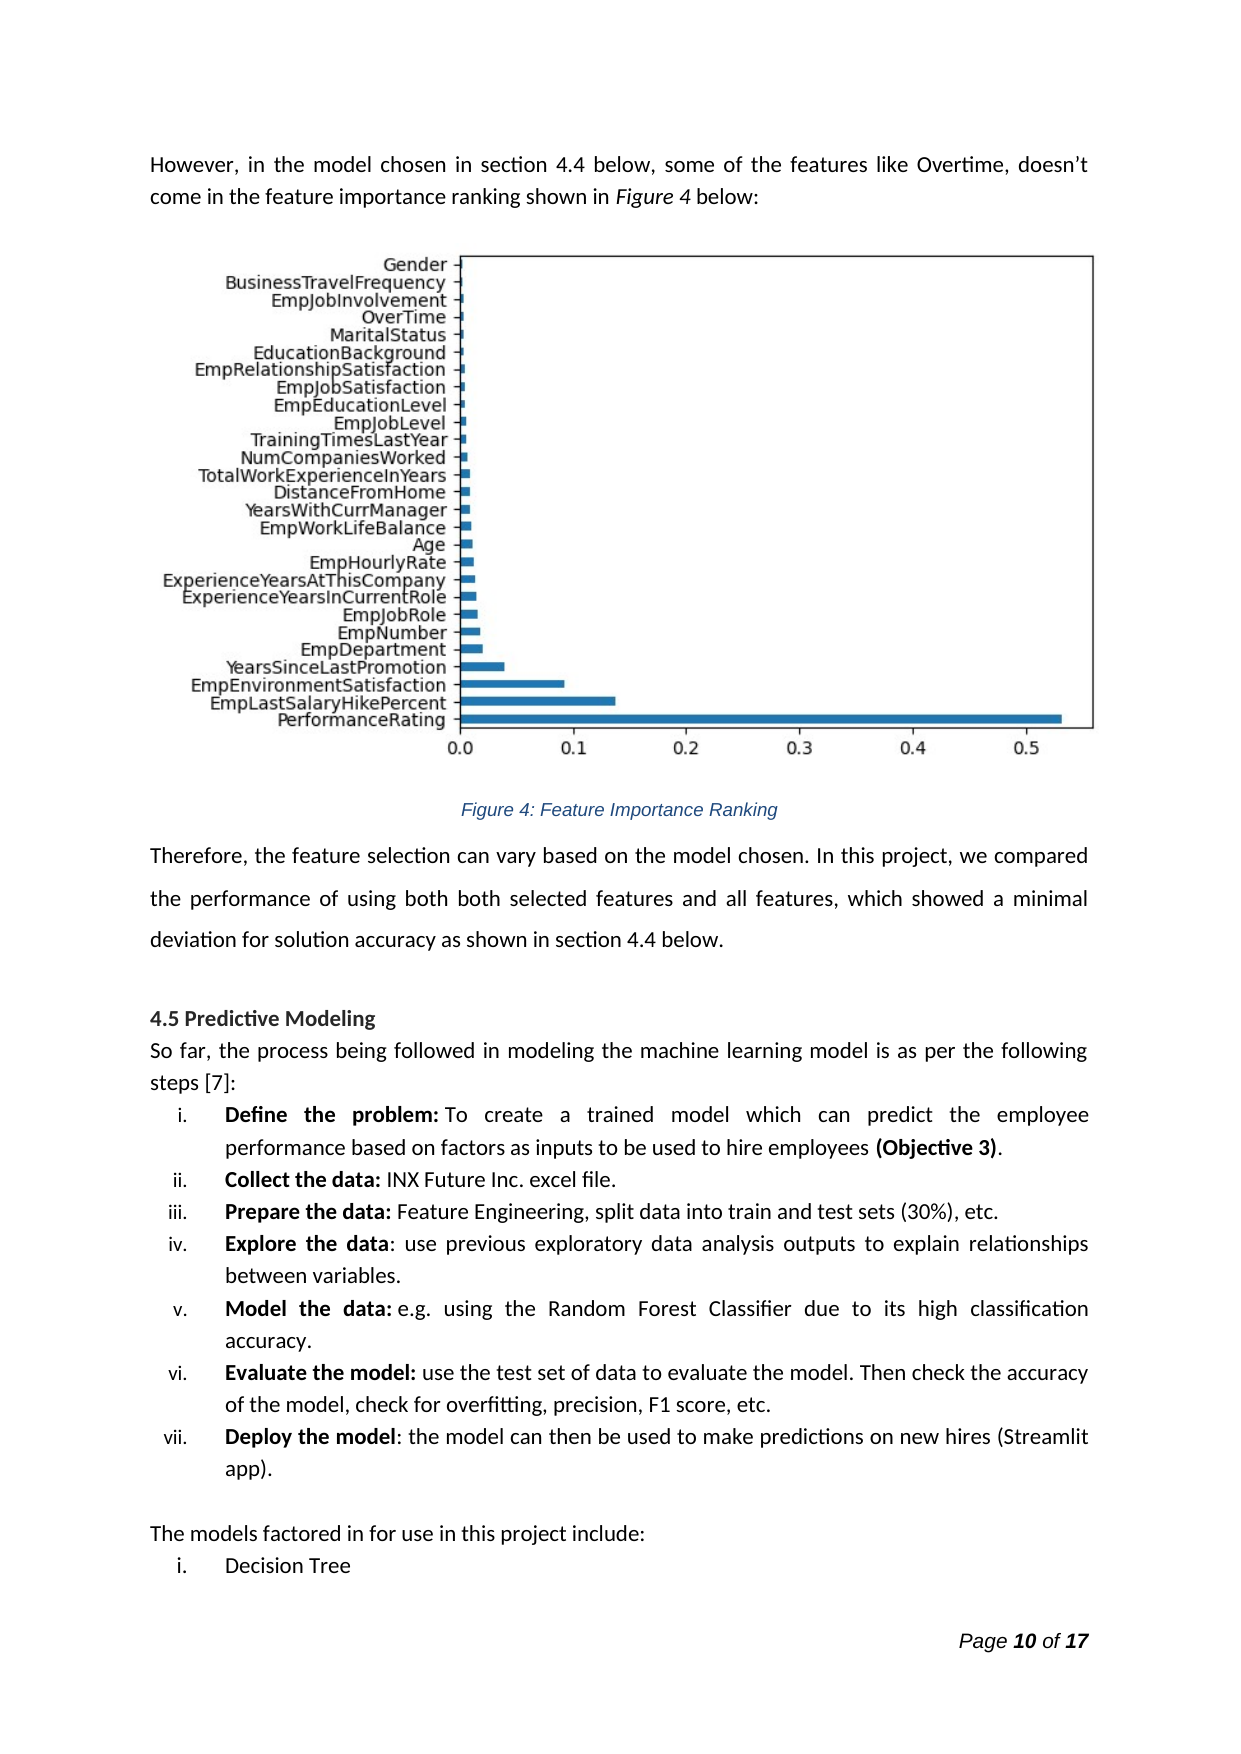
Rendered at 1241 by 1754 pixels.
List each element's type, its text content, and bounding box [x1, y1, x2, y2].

text The models factored in for use in this project include: [150, 1519, 1090, 1547]
picture [150, 243, 1104, 771]
list Deploy the model: the model can then be used to make predictions on new hires (Streamlit app). [187, 1422, 1090, 1483]
list Model the data: e.g. using the Random Forest Classifier due to its high classification accuracy. [187, 1294, 1090, 1354]
list Prepare the data: Feature Engineering, split data into train and test sets (30%), etc. [187, 1197, 1090, 1225]
text Figure 4: Feature Importance Ranking [150, 799, 1090, 821]
list Decision Tree [187, 1551, 1090, 1579]
subtitle 4.5 Predictive Modeling [150, 1004, 1090, 1032]
text Therefore, the feature selection can vary based on the model chosen. In this project, we compared the performance of using both both selected features and all features, which showed a minimal deviation for solution accuracy as shown in section 4.4 below. [150, 842, 1090, 954]
list Evaluate the model: use the test set of data to evaluate the model. Then check the accuracy of the model, check for overfitting, precision, F1 score, etc. [187, 1358, 1090, 1418]
text However, in the model chosen in section 4.4 below, some of the features like Overtime, doesn’t come in the feature importance ranking shown in Figure 4 below: [150, 150, 1090, 210]
list Explore the data: use previous exploratory data analysis outputs to explain relationships between variables. [187, 1229, 1090, 1289]
list Collect the data: INX Future Inc. excel file. [187, 1165, 1090, 1193]
text So far, the process being followed in modeling the machine learning model is as per the following steps: [150, 1036, 1090, 1096]
list Define the problem: To create a trained model which can predict the employee performance based on factors as inputs to be used to hire employees (Objective 3). [187, 1101, 1090, 1161]
